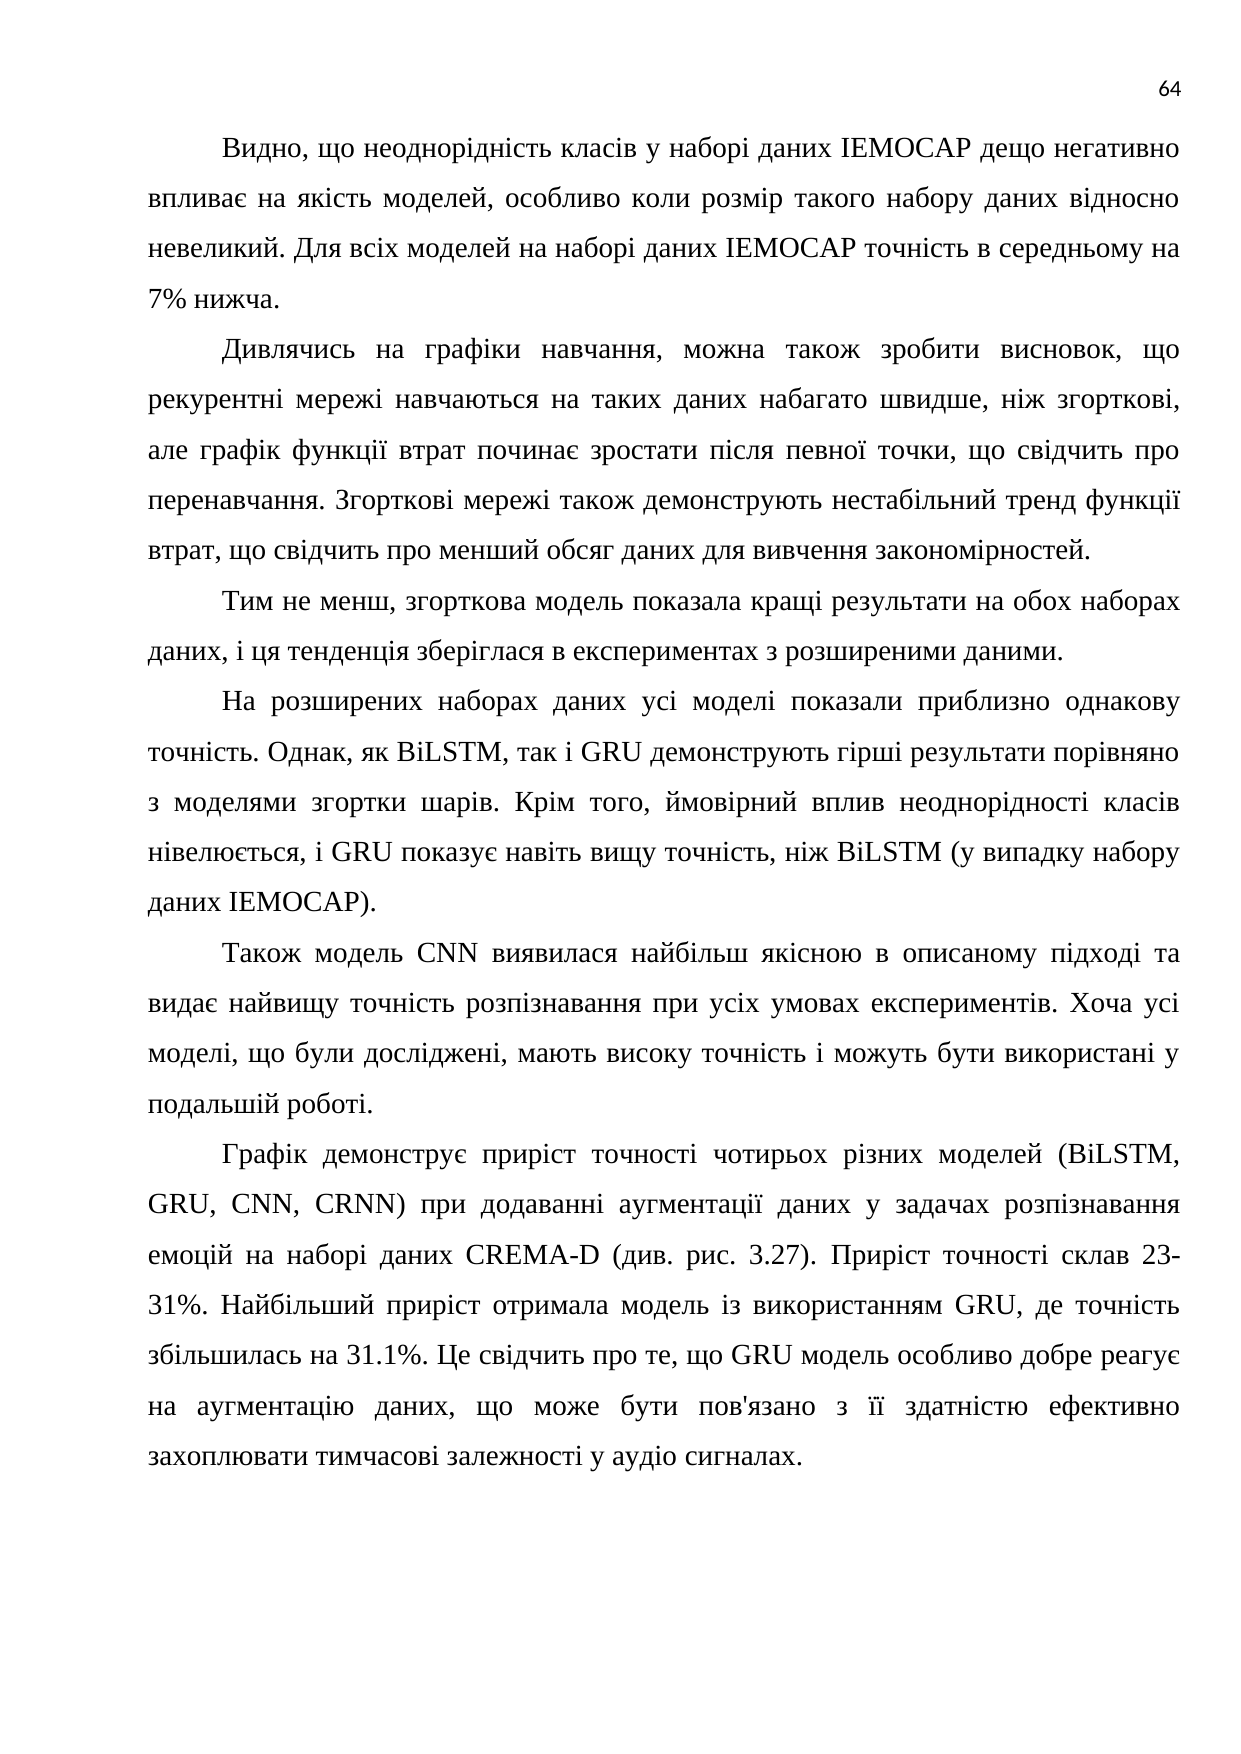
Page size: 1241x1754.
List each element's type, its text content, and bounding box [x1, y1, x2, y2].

text Тим не менш, згорткова модель показала кращі результати на обох наборах даних, і ця тенденція зберіглася в експериментах з розширеними даними. [148, 583, 1181, 667]
text Також модель CNN виявилася найбільш якісною в описаному підході та видає найвищу точність розпізнавання при усіх умовах експериментів. Хоча усі моделі, що були досліджені, мають високу точність і можуть бути використані у подальшій роботі. [148, 935, 1181, 1119]
text На розширених наборах даних усі моделі показали приблизно однакову точність. Однак, як BiLSTM, так і GRU демонструють гірші результати порівняно з моделями згортки шарів. Крім того, ймовірний вплив неоднорідності класів нівелюється, і GRU показує навіть вищу точність, ніж BiLSTM (у випадку набору даних IEMOCAP). [148, 683, 1181, 918]
text Дивлячись на графіки навчання, можна також зробити висновок, що рекурентні мережі навчаються на таких даних набагато швидше, ніж згорткові, але графік функції втрат починає зростати після певної точки, що свідчить про перенавчання. Згорткові мережі також демонструють нестабільний тренд функції втрат, що свідчить про менший обсяг даних для вивчення закономірностей. [148, 331, 1181, 566]
text Графік демонструє приріст точності чотирьох різних моделей (BiLSTM, GRU, CNN, CRNN) при додаванні аугментації даних у задачах розпізнавання емоцій на наборі даних CREMA-D (див. рис. 3.27). Приріст точності склав 23-31%. Найбільший приріст отримала модель із використанням GRU, де точність збільшилась на 31.1%. Це свідчить про те, що GRU модель особливо добре реагує на аугментацію даних, що може бути пов'язано з її здатністю ефективно захоплювати тимчасові залежності у аудіо сигналах. [148, 1136, 1181, 1472]
text Видно, що неоднорідність класів у наборі даних IEMOCAP дещо негативно впливає на якість моделей, особливо коли розмір такого набору даних відносно невеликий. Для всіх моделей на наборі даних IEMOCAP точність в середньому на 7% нижча. [148, 130, 1181, 314]
